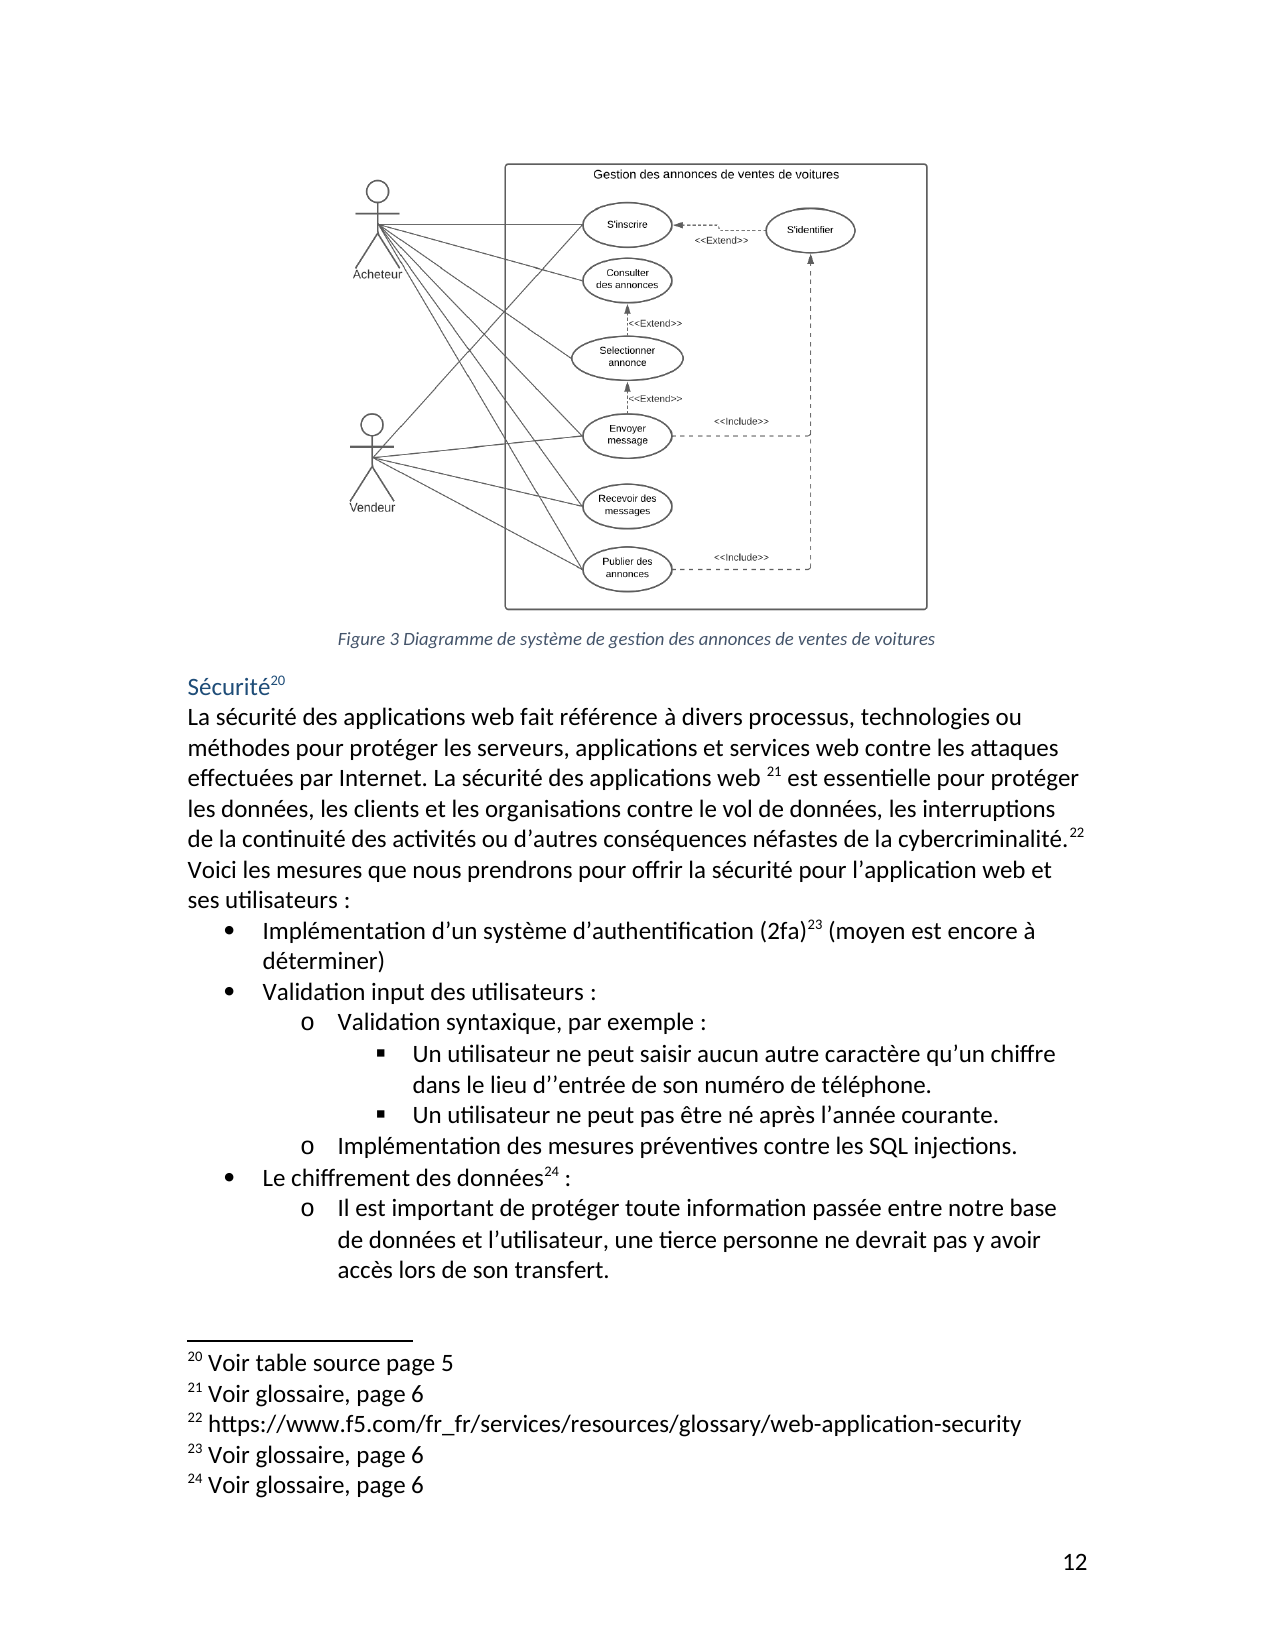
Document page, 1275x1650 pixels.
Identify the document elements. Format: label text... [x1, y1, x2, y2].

list Validation input des utilisateurs : [225, 976, 1087, 1007]
picture [333, 150, 942, 627]
list Validation syntaxique, par exemple : [300, 1007, 1087, 1038]
list Un utilisateur ne peut saisir aucun autre caractère qu’un chiffre dans le lieu d’’entrée de son numéro de téléphone. [375, 1038, 1087, 1099]
subtitle Sécurité [187, 671, 1087, 701]
list Implémentation des mesures préventives contre les SQL injections. [300, 1130, 1087, 1162]
list Le chiffrement des données : [225, 1162, 1087, 1192]
text Voici les mesures que nous prendrons pour offrir la sécurité pour l’application web et ses utilisateurs : [187, 854, 1087, 915]
list Un utilisateur ne peut pas être né après l’année courante. [375, 1099, 1087, 1130]
list Implémentation d’un système d’authentification (2fa) (moyen est encore à déterminer) [225, 915, 1087, 976]
list Il est important de protéger toute information passée entre notre base de données et l’utilisateur, une tierce personne ne devrait pas y avoir accès lors de son transfert. [300, 1192, 1087, 1285]
text Figure 3 Diagramme de système de gestion des annonces de ventes de voitures [187, 627, 1087, 650]
text La sécurité des applications web fait référence à divers processus, technologies ou méthodes pour protéger les serveurs, applications et services web contre les attaques effectuées par Internet. La sécurité des applications web est essentielle pour protéger les données, les clients et les organisations contre le vol de données, les interruptions de la continuité des activités ou d’autres conséquences néfastes de la cybercriminalité. [187, 701, 1087, 854]
